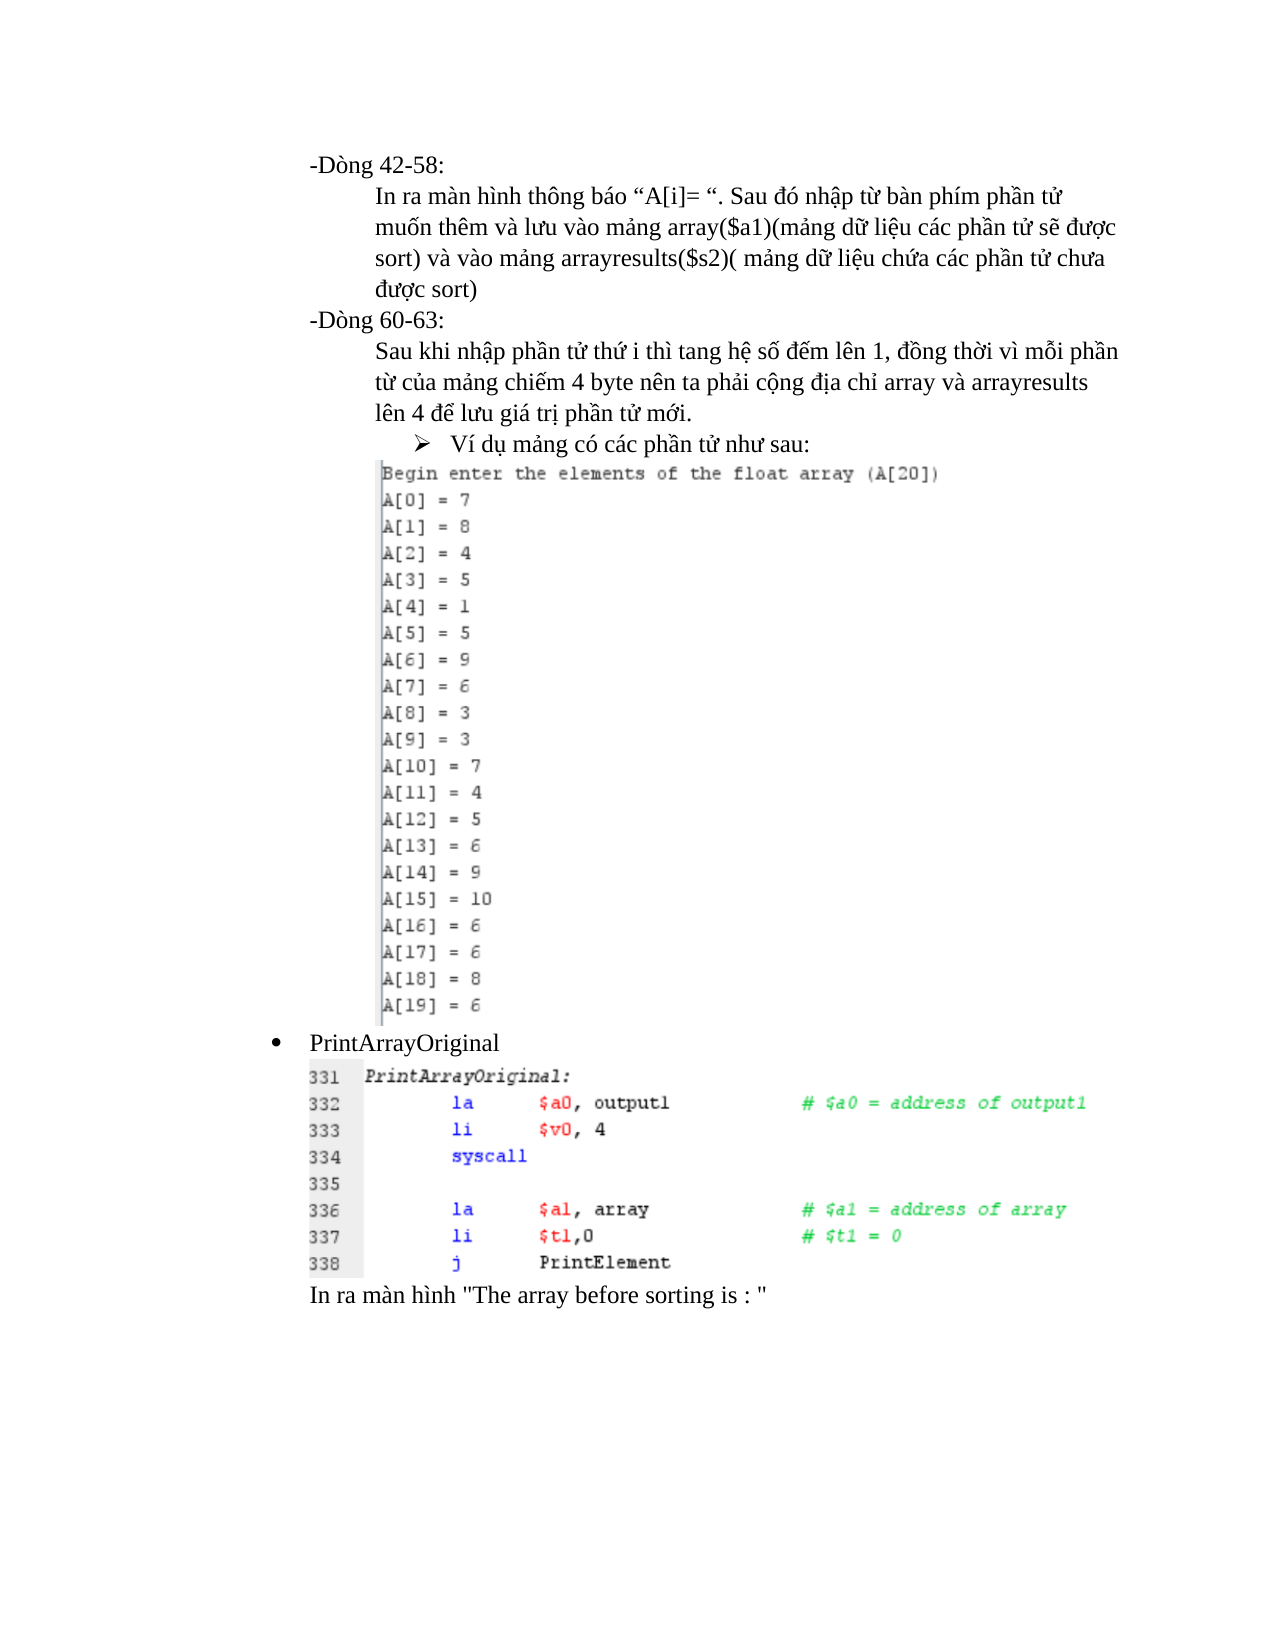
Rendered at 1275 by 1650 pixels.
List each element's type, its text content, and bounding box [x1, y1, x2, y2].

list -Dòng 42-58: [309, 150, 1125, 179]
list In ra màn hình "The array before sorting is : " [309, 1280, 1125, 1309]
list In ra màn hình thông báo “A[i]= “. Sau đó nhập từ bàn phím phần tử muốn thêm và lưu vào mảng array($a1)(mảng dữ liệu các phần tử sẽ được sort) và vào mảng arrayresults($s2)( mảng dữ liệu chứa các phần tử chưa được sort) [375, 181, 1125, 303]
picture [309, 1059, 1102, 1278]
picture [375, 460, 962, 1026]
list Ví dụ mảng có các phần tử như sau: [412, 429, 1125, 458]
list -Dòng 60-63: [309, 305, 1125, 334]
list PrintArrayOriginal [272, 1028, 1125, 1057]
list Sau khi nhập phần tử thứ i thì tang hệ số đếm lên 1, đồng thời vì mỗi phần từ của mảng chiếm 4 byte nên ta phải cộng địa chỉ array và arrayresults lên 4 để lưu giá trị phần tử mới. [375, 336, 1125, 427]
